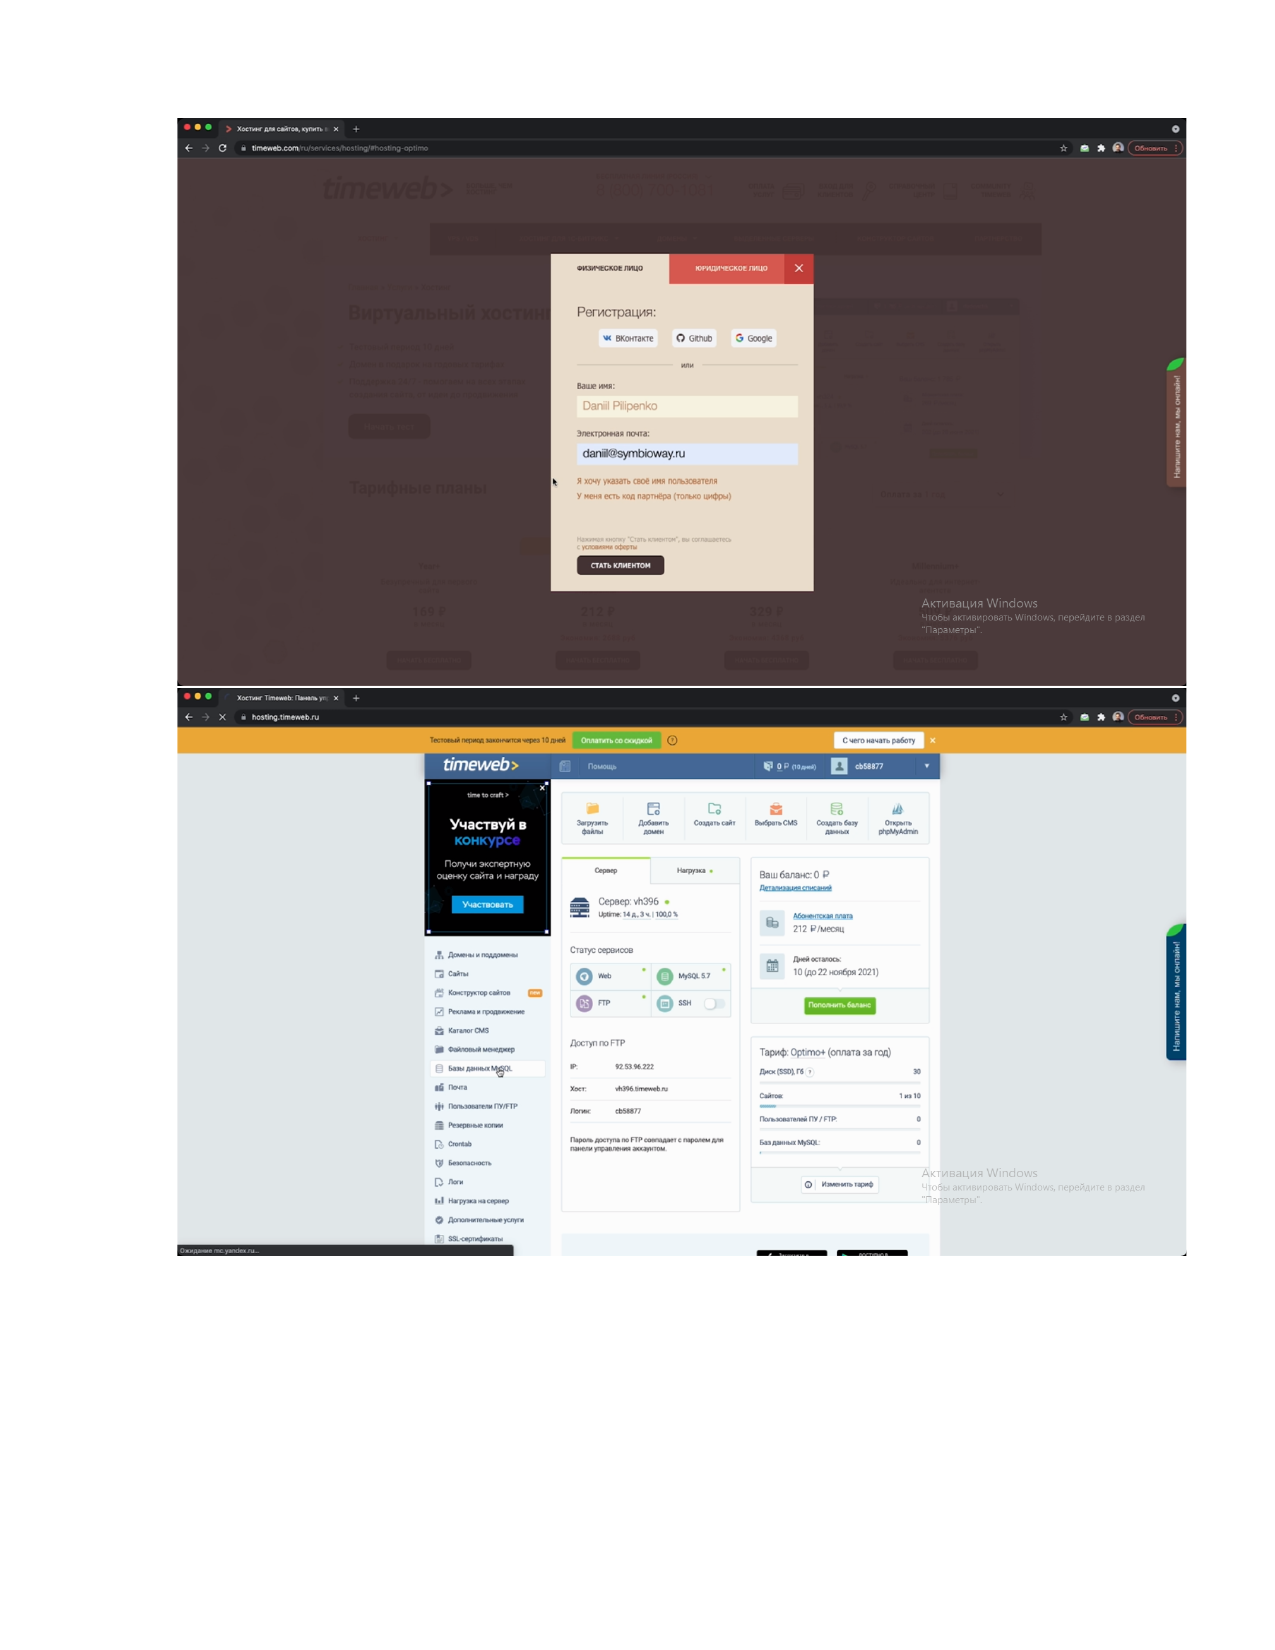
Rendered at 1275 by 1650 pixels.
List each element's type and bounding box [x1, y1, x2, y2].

picture [177, 118, 1187, 686]
picture [177, 688, 1187, 1256]
